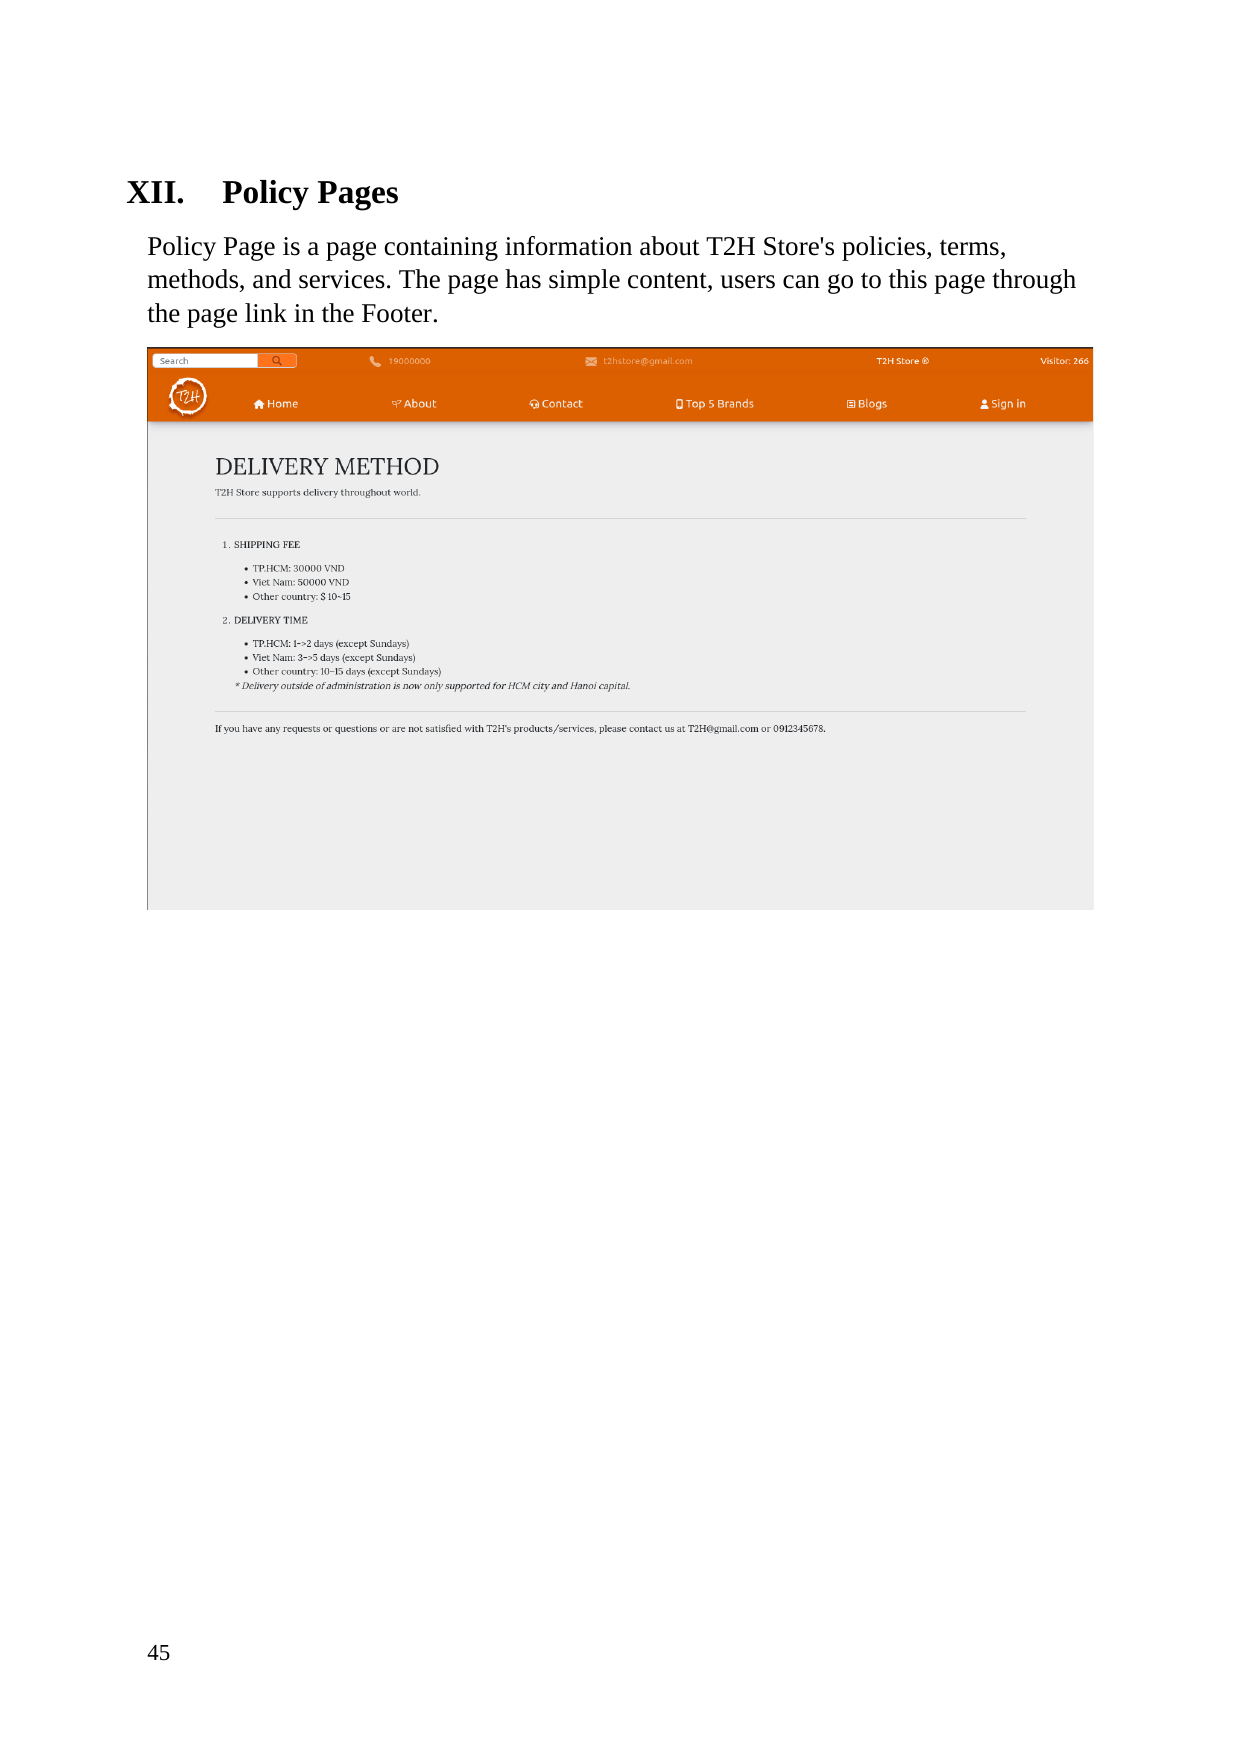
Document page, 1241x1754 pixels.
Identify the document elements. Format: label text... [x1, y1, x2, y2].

text Policy Page is a page containing information about T2H Store's policies, terms, methods, and services. The page has simple content, users can go to this page through the page link in the Footer. [147, 230, 1093, 328]
list Policy Pages [184, 172, 1093, 210]
picture [147, 347, 1094, 910]
